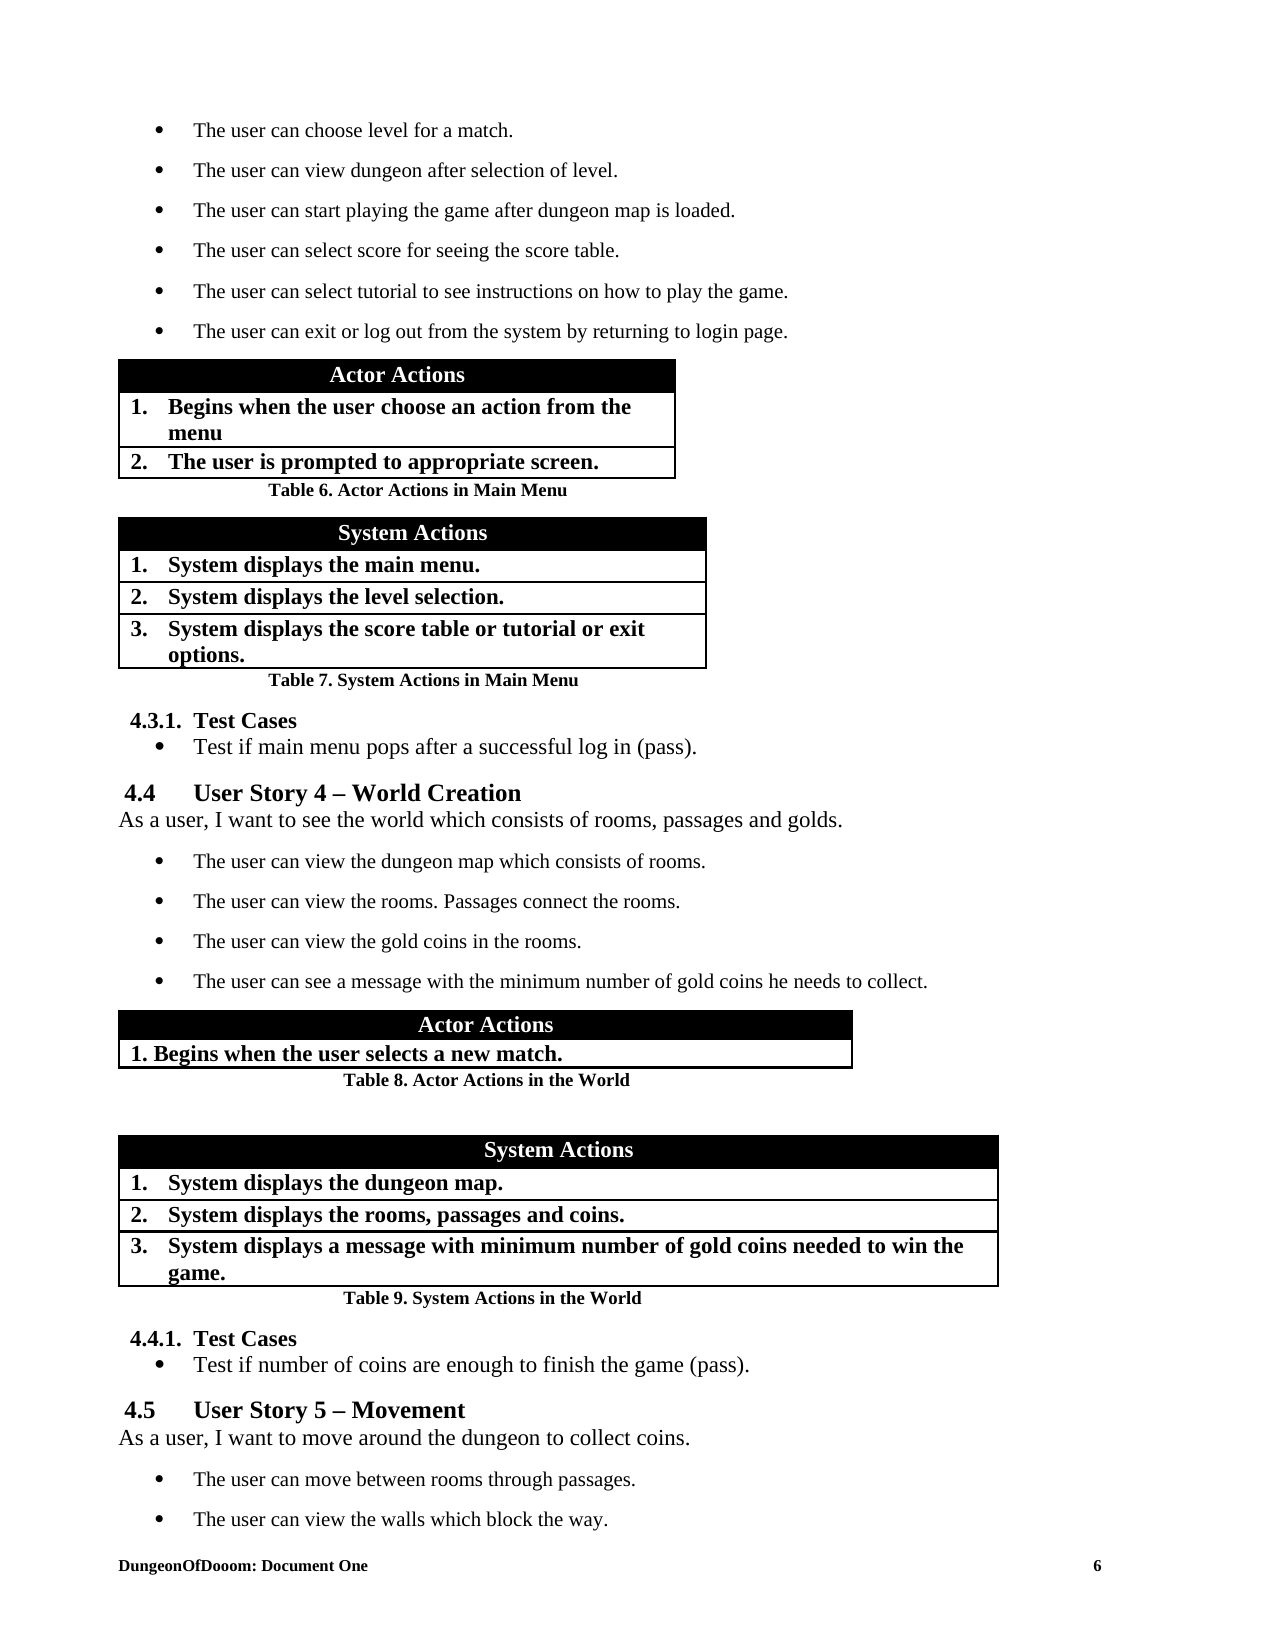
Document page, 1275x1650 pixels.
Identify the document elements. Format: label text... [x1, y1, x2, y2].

list Test if number of coins are enough to finish the game (pass). [156, 1351, 1157, 1377]
text Test Cases [130, 707, 1157, 733]
table_header Actor Actions [120, 361, 674, 391]
list The user can view the dungeon map which consists of rooms. [156, 849, 1157, 873]
table_cell System displays the dungeon map. [120, 1169, 997, 1199]
text Table 6. Actor Actions in Main Menu [193, 479, 1157, 501]
text Table 7. System Actions in Main Menu [193, 669, 1157, 691]
table_header System Actions [120, 1137, 997, 1167]
list The user can view the walls which block the way. [156, 1507, 1157, 1531]
list The user can choose level for a match. [156, 118, 1157, 142]
text User Story 4 – World Creation [124, 778, 1157, 806]
table_cell System displays the main menu. [120, 551, 705, 581]
table_cell System displays a message with minimum number of gold coins needed to win the game. [120, 1233, 997, 1285]
table_header System Actions [120, 519, 705, 549]
table_cell System displays the score table or tutorial or exit options. [120, 615, 705, 667]
list The user can exit or log out from the system by returning to login page. [156, 319, 1157, 343]
text Table 9. System Actions in the World [268, 1287, 1157, 1309]
table_header Actor Actions [120, 1012, 851, 1038]
table_cell System displays the rooms, passages and coins. [120, 1201, 997, 1230]
text Test Cases [130, 1324, 1157, 1351]
text As a user, I want to move around the dungeon to collect coins. [118, 1424, 1157, 1451]
table_cell The user is prompted to appropriate screen. [120, 448, 674, 477]
list The user can view dungeon after selection of level. [156, 158, 1157, 182]
table_cell System displays the level selection. [120, 583, 705, 612]
list The user can view the gold coins in the rooms. [156, 929, 1157, 953]
list The user can start playing the game after dungeon map is loaded. [156, 198, 1157, 222]
list The user can select score for seeing the score table. [156, 238, 1157, 262]
text As a user, I want to see the world which consists of rooms, passages and golds. [118, 806, 1157, 833]
list The user can move between rooms through passages. [156, 1467, 1157, 1491]
list The user can view the rooms. Passages connect the rooms. [156, 889, 1157, 913]
list The user can select tutorial to see instructions on how to play the game. [156, 278, 1157, 303]
table_cell Begins when the user choose an action from the menu [120, 393, 674, 446]
table_cell 1. Begins when the user selects a new match. [120, 1040, 851, 1066]
text User Story 5 – Movement [124, 1396, 1157, 1424]
text Table 8. Actor Actions in the World [268, 1068, 1157, 1090]
list Test if main menu pops after a successful log in (pass). [156, 733, 1157, 759]
list The user can see a message with the minimum number of gold coins he needs to collect. [156, 969, 1157, 993]
